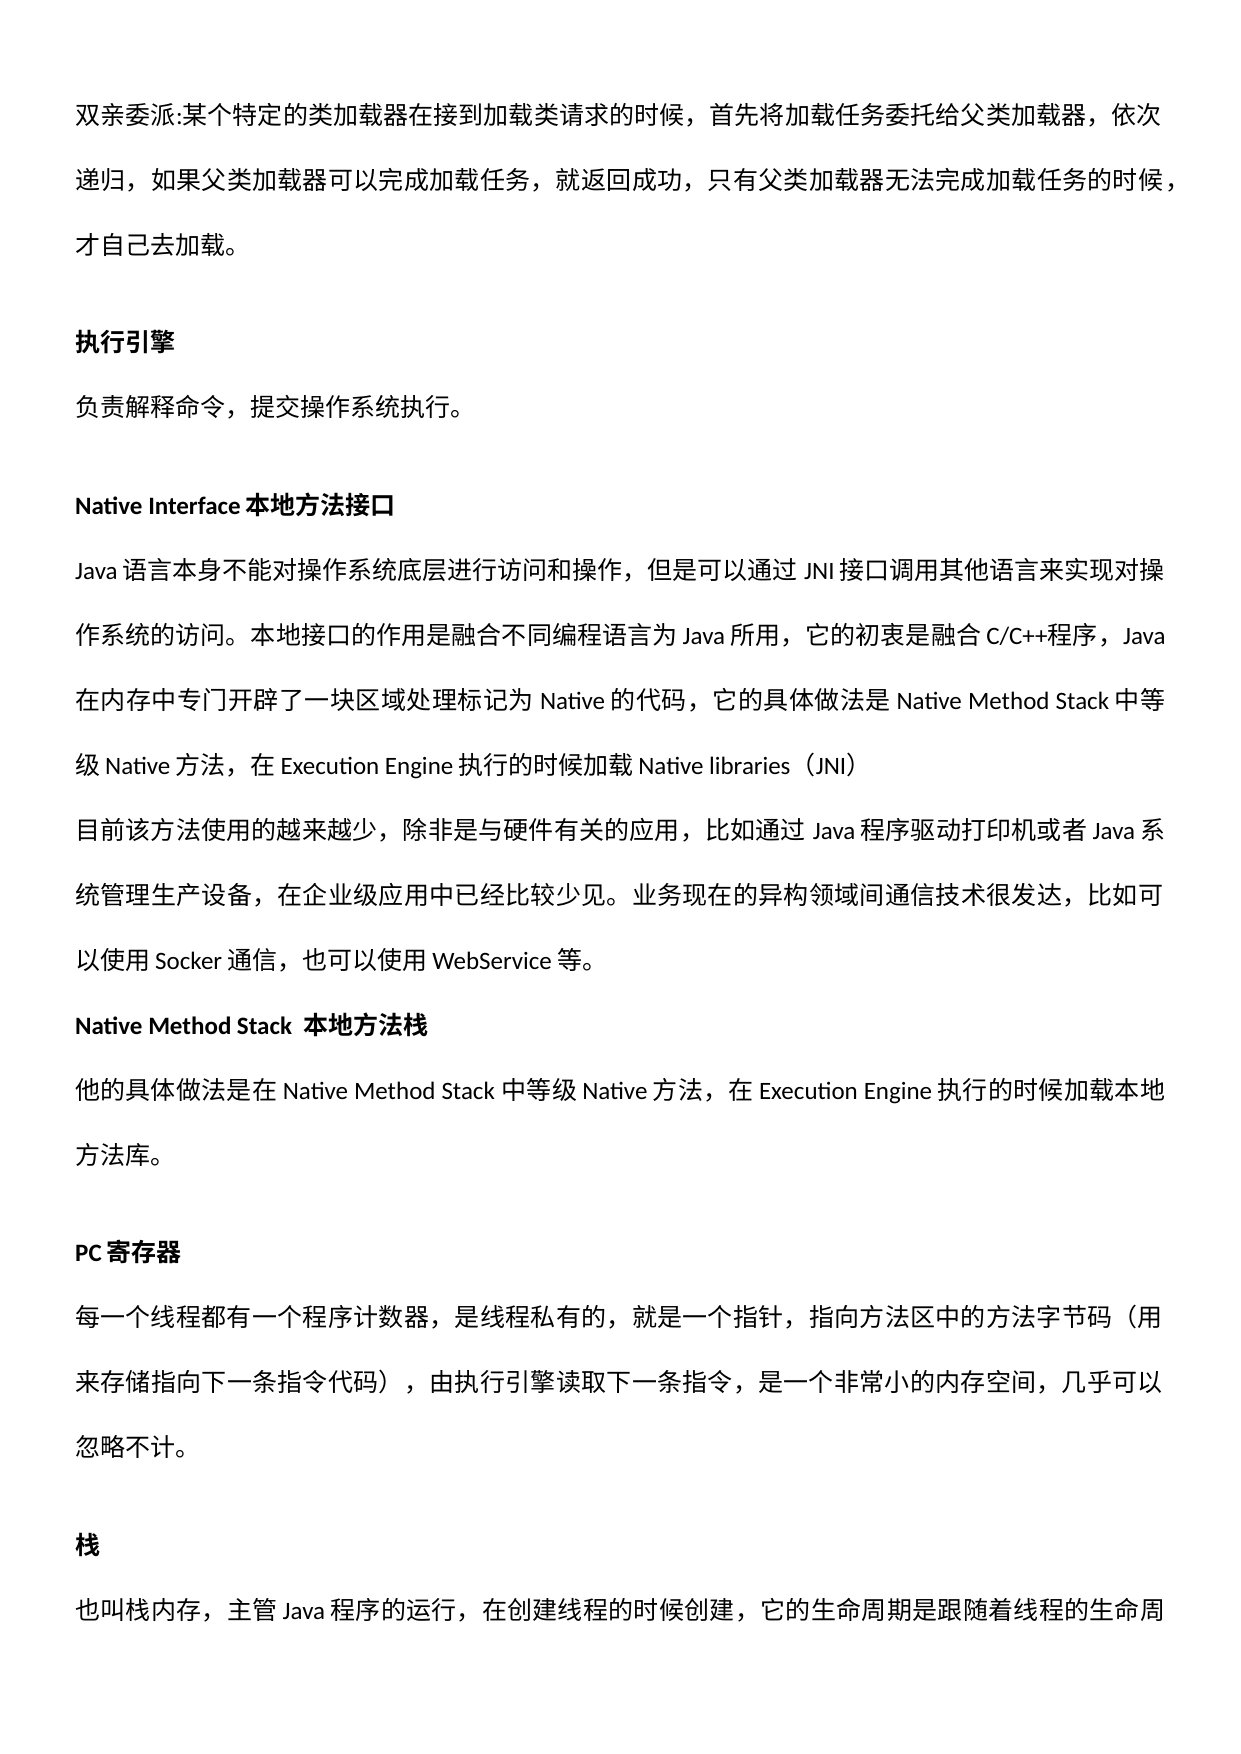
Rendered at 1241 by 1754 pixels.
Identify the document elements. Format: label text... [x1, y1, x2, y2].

list Native Method Stack 本地方法栈 [75, 991, 1165, 1056]
list Native Interface本地方法接口 [75, 471, 1165, 536]
list 栈 [75, 1511, 1165, 1576]
list 执行引擎 [75, 308, 1165, 373]
list 目前该方法使用的越来越少，除非是与硬件有关的应用，比如通过Java程序驱动打印机或者Java系统管理生产设备，在企业级应用中已经比较少见。业务现在的异构领域间通信技术很发达，比如可以使用Socker通信，也可以使用WebService等。 [75, 796, 1165, 991]
list 负责解释命令，提交操作系统执行。 [75, 373, 1165, 438]
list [75, 1576, 1165, 1641]
list 每一个线程都有一个程序计数器，是线程私有的，就是一个指针，指向方法区中的方法字节码（用来存储指向下一条指令代码），由执行引擎读取下一条指令，是一个非常小的内存空间，几乎可以忽略不计。 [75, 1283, 1165, 1478]
list Java语言本身不能对操作系统底层进行访问和操作，但是可以通过JNI接口调用其他语言来实现对操作系统的访问。本地接口的作用是融合不同编程语言为Java所用，它的初衷是融合C/C++程序，Java在内存中专门开辟了一块区域处理标记为Native的代码，它的具体做法是Native Method Stack中等级Native方法，在Execution Engine执行的时候加载Native libraries（JNI） [75, 536, 1165, 796]
list 他的具体做法是在Native Method Stack 中等级Native方法，在Execution Engine执行的时候加载本地方法库。 [75, 1056, 1165, 1186]
list PC寄存器 [75, 1218, 1165, 1283]
list 双亲委派:某个特定的类加载器在接到加载类请求的时候，首先将加载任务委托给父类加载器，依次递归，如果父类加载器可以完成加载任务，就返回成功，只有父类加载器无法完成加载任务的时候，才自己去加载。 [75, 81, 1165, 276]
